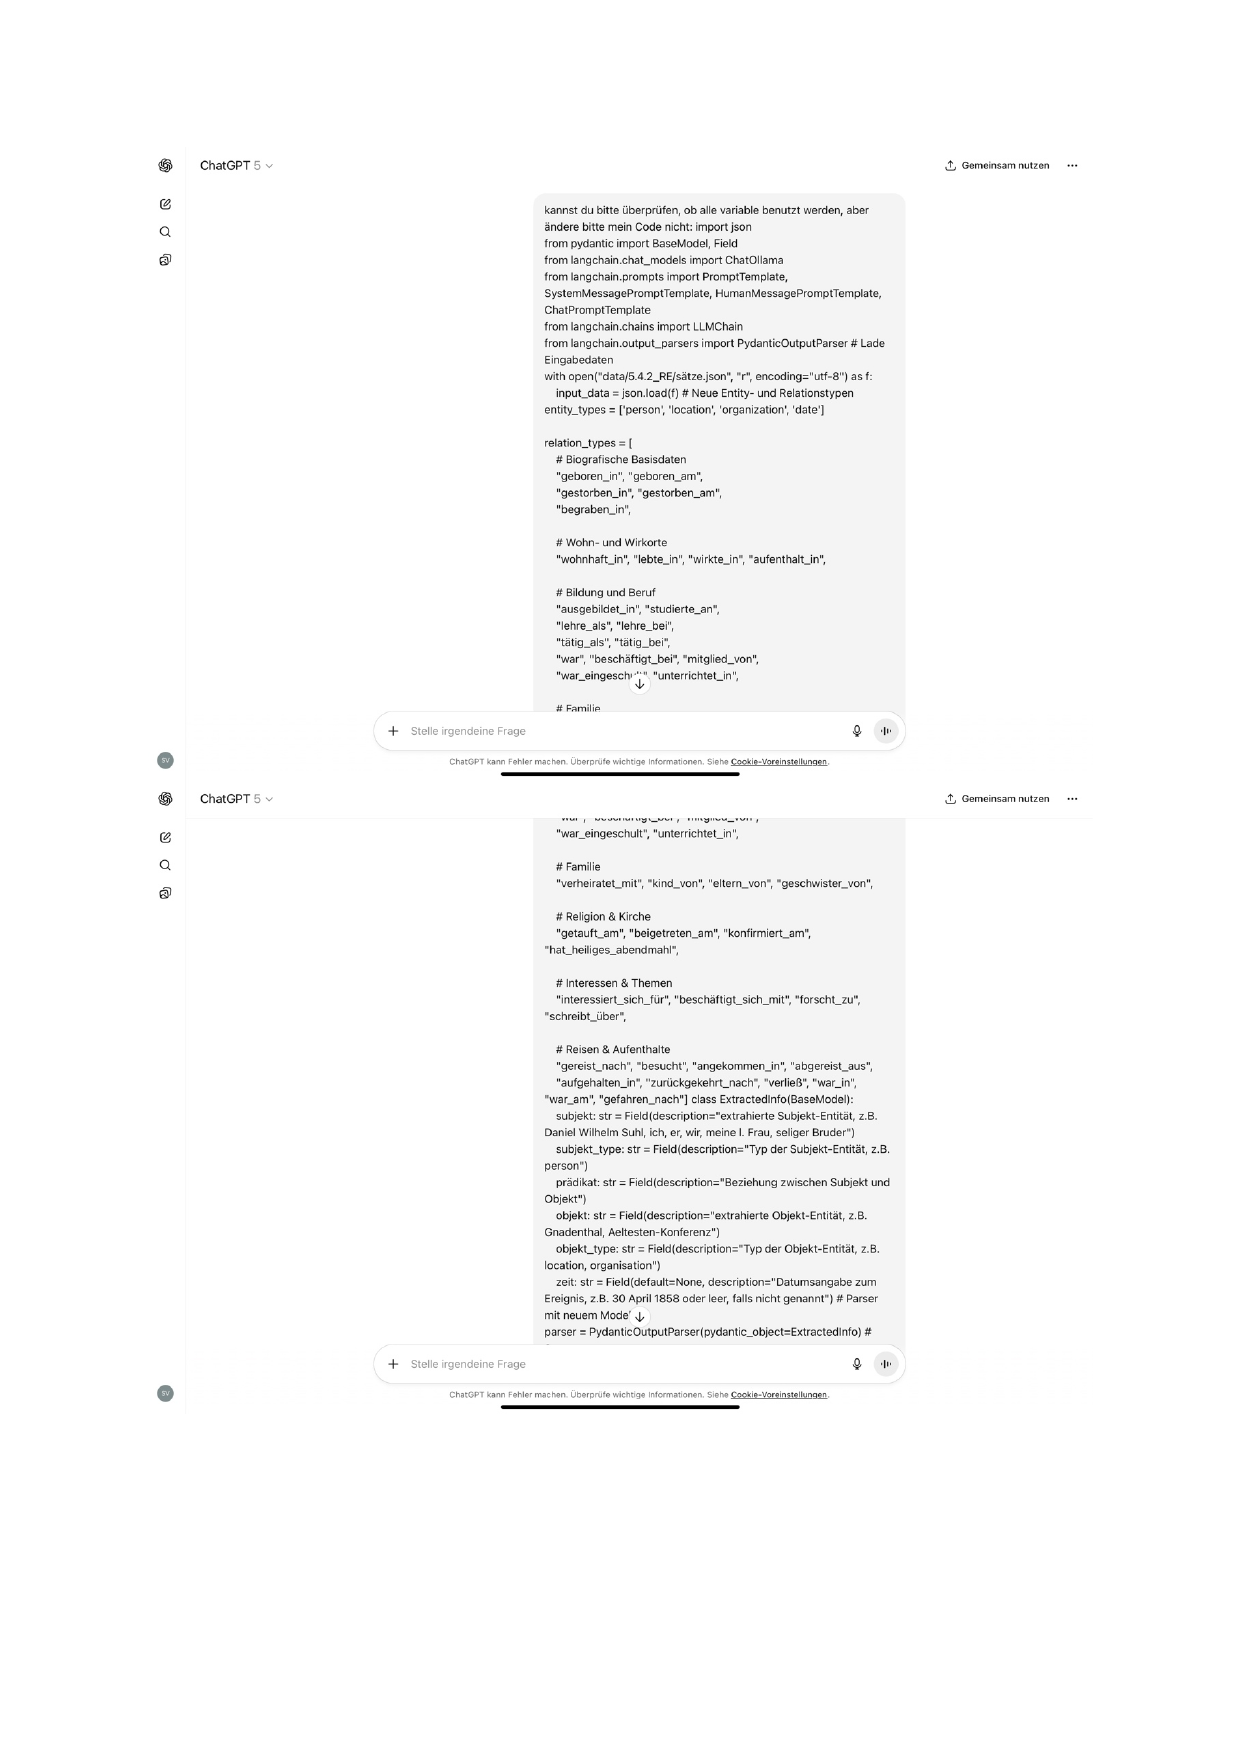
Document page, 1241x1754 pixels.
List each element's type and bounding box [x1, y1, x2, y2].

picture [147, 147, 1093, 1414]
